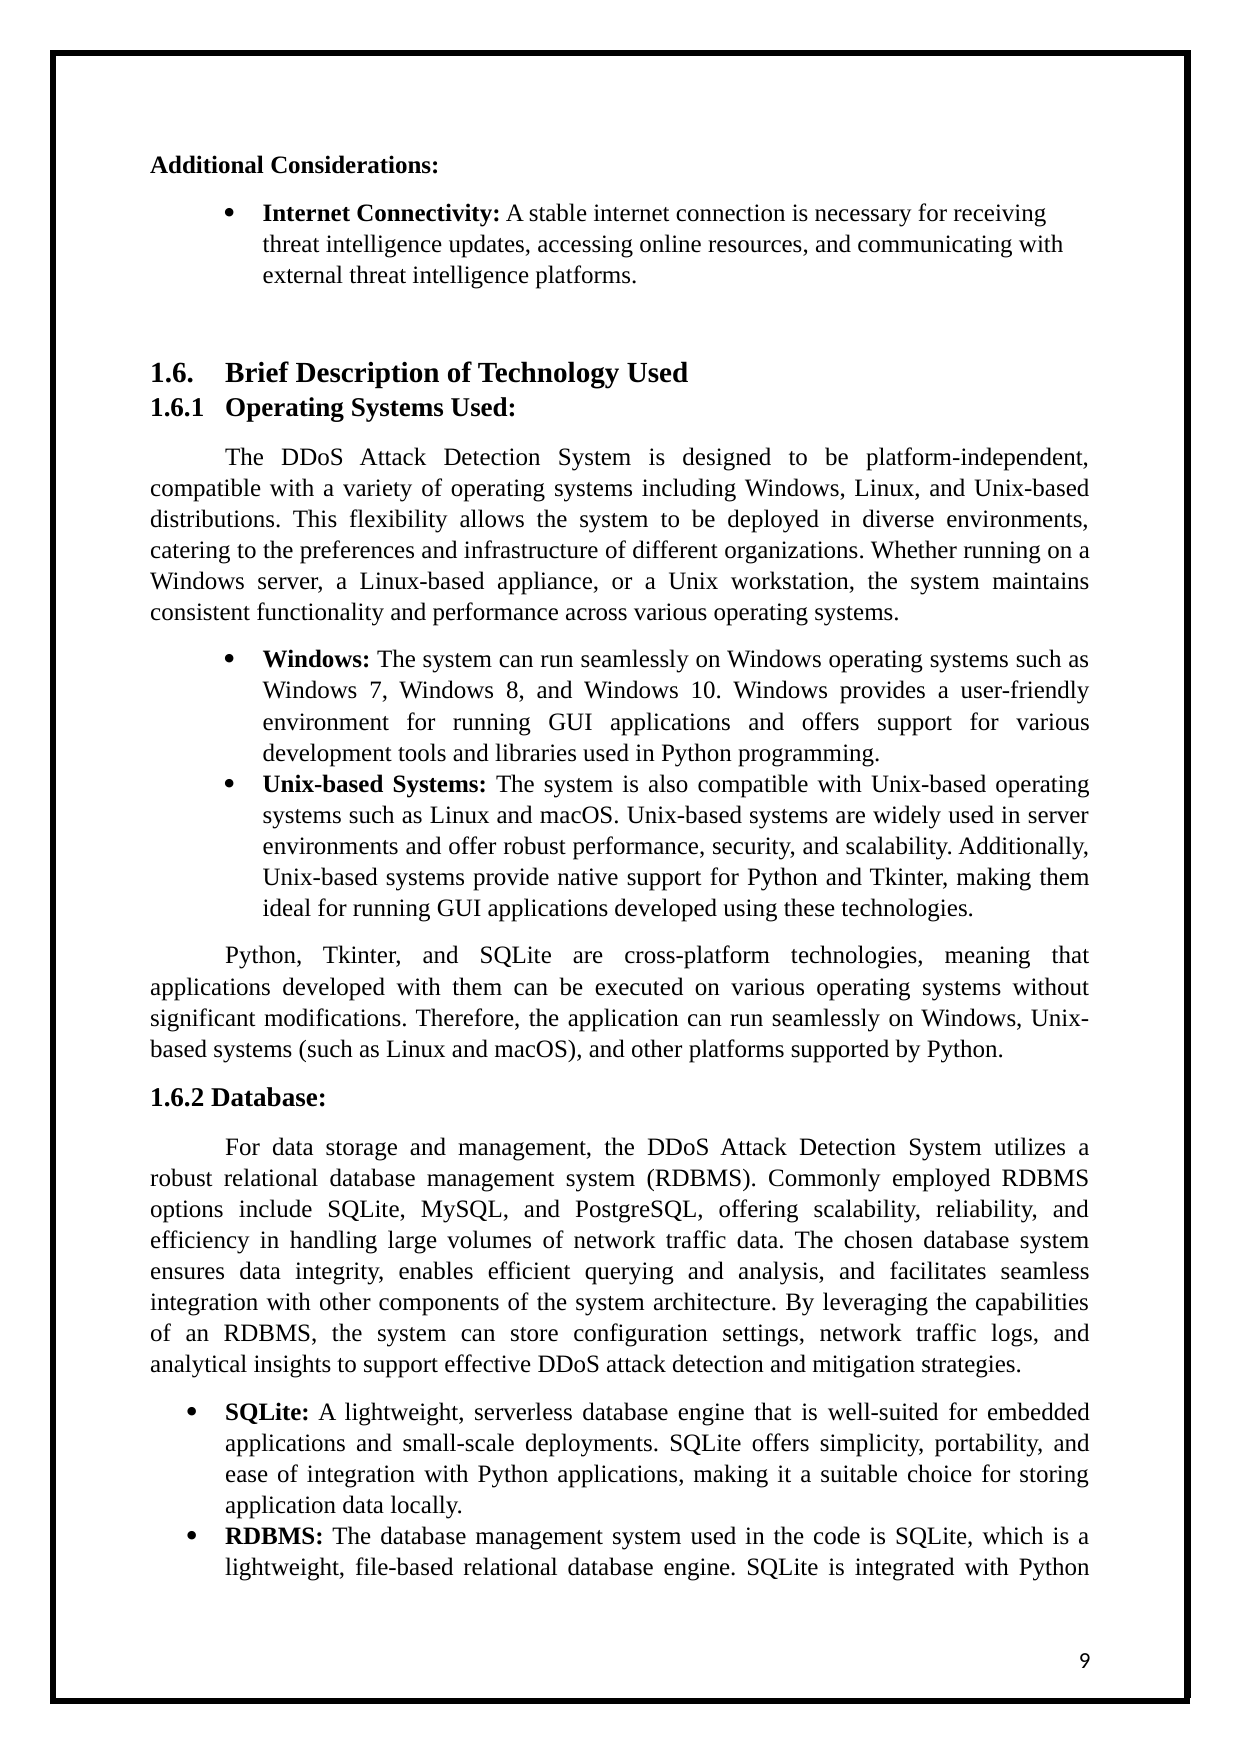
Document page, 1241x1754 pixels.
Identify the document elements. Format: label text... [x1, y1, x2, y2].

text For data storage and management, the DDoS Attack Detection System utilizes a robust relational database management system (RDBMS). Commonly employed RDBMS options include SQLite, MySQL, and PostgreSQL, offering scalability, reliability, and efficiency in handling large volumes of network traffic data. The chosen database system ensures data integrity, enables efficient querying and analysis, and facilitates seamless integration with other components of the system architecture. By leveraging the capabilities of an RDBMS, the system can store configuration settings, network traffic logs, and analytical insights to support effective DDoS attack detection and mitigation strategies. [150, 1132, 1090, 1378]
list Internet Connectivity: A stable internet connection is necessary for receiving threat intelligence updates, accessing online resources, and communicating with external threat intelligence platforms. [225, 198, 1090, 288]
list Brief Description of Technology Used [150, 355, 1090, 389]
text The DDoS Attack Detection System is designed to be platform-independent, compatible with a variety of operating systems including Windows, Linux, and Unix-based distributions. This flexibility allows the system to be deployed in diverse environments, catering to the preferences and infrastructure of different organizations. Whether running on a Windows server, a Linux-based appliance, or a Unix workstation, the system maintains consistent functionality and performance across various operating systems. [150, 442, 1090, 626]
text Additional Considerations: [150, 150, 1090, 179]
list SQLite: A lightweight, serverless database engine that is well-suited for embedded applications and small-scale deployments. SQLite offers simplicity, portability, and ease of integration with Python applications, making it a suitable choice for storing application data locally. [187, 1397, 1090, 1518]
text 1.6.2 Database: [150, 1081, 1090, 1112]
text Python, Tkinter, and SQLite are cross-platform technologies, meaning that applications developed with them can be executed on various operating systems without significant modifications. Therefore, the application can run seamlessly on Windows, Unix-based systems (such as Linux and macOS), and other platforms supported by Python. [150, 941, 1090, 1062]
list Operating Systems Used: [150, 391, 1090, 422]
list Windows: The system can run seamlessly on Windows operating systems such as Windows 7, Windows 8, and Windows 10. Windows provides a user-friendly environment for running GUI applications and offers support for various development tools and libraries used in Python programming. [225, 644, 1090, 766]
list Unix-based Systems: The system is also compatible with Unix-based operating systems such as Linux and macOS. Unix-based systems are widely used in server environments and offer robust performance, security, and scalability. Additionally, Unix-based systems provide native support for Python and Tkinter, making them ideal for running GUI applications developed using these technologies. [225, 769, 1090, 922]
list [187, 1521, 1090, 1581]
